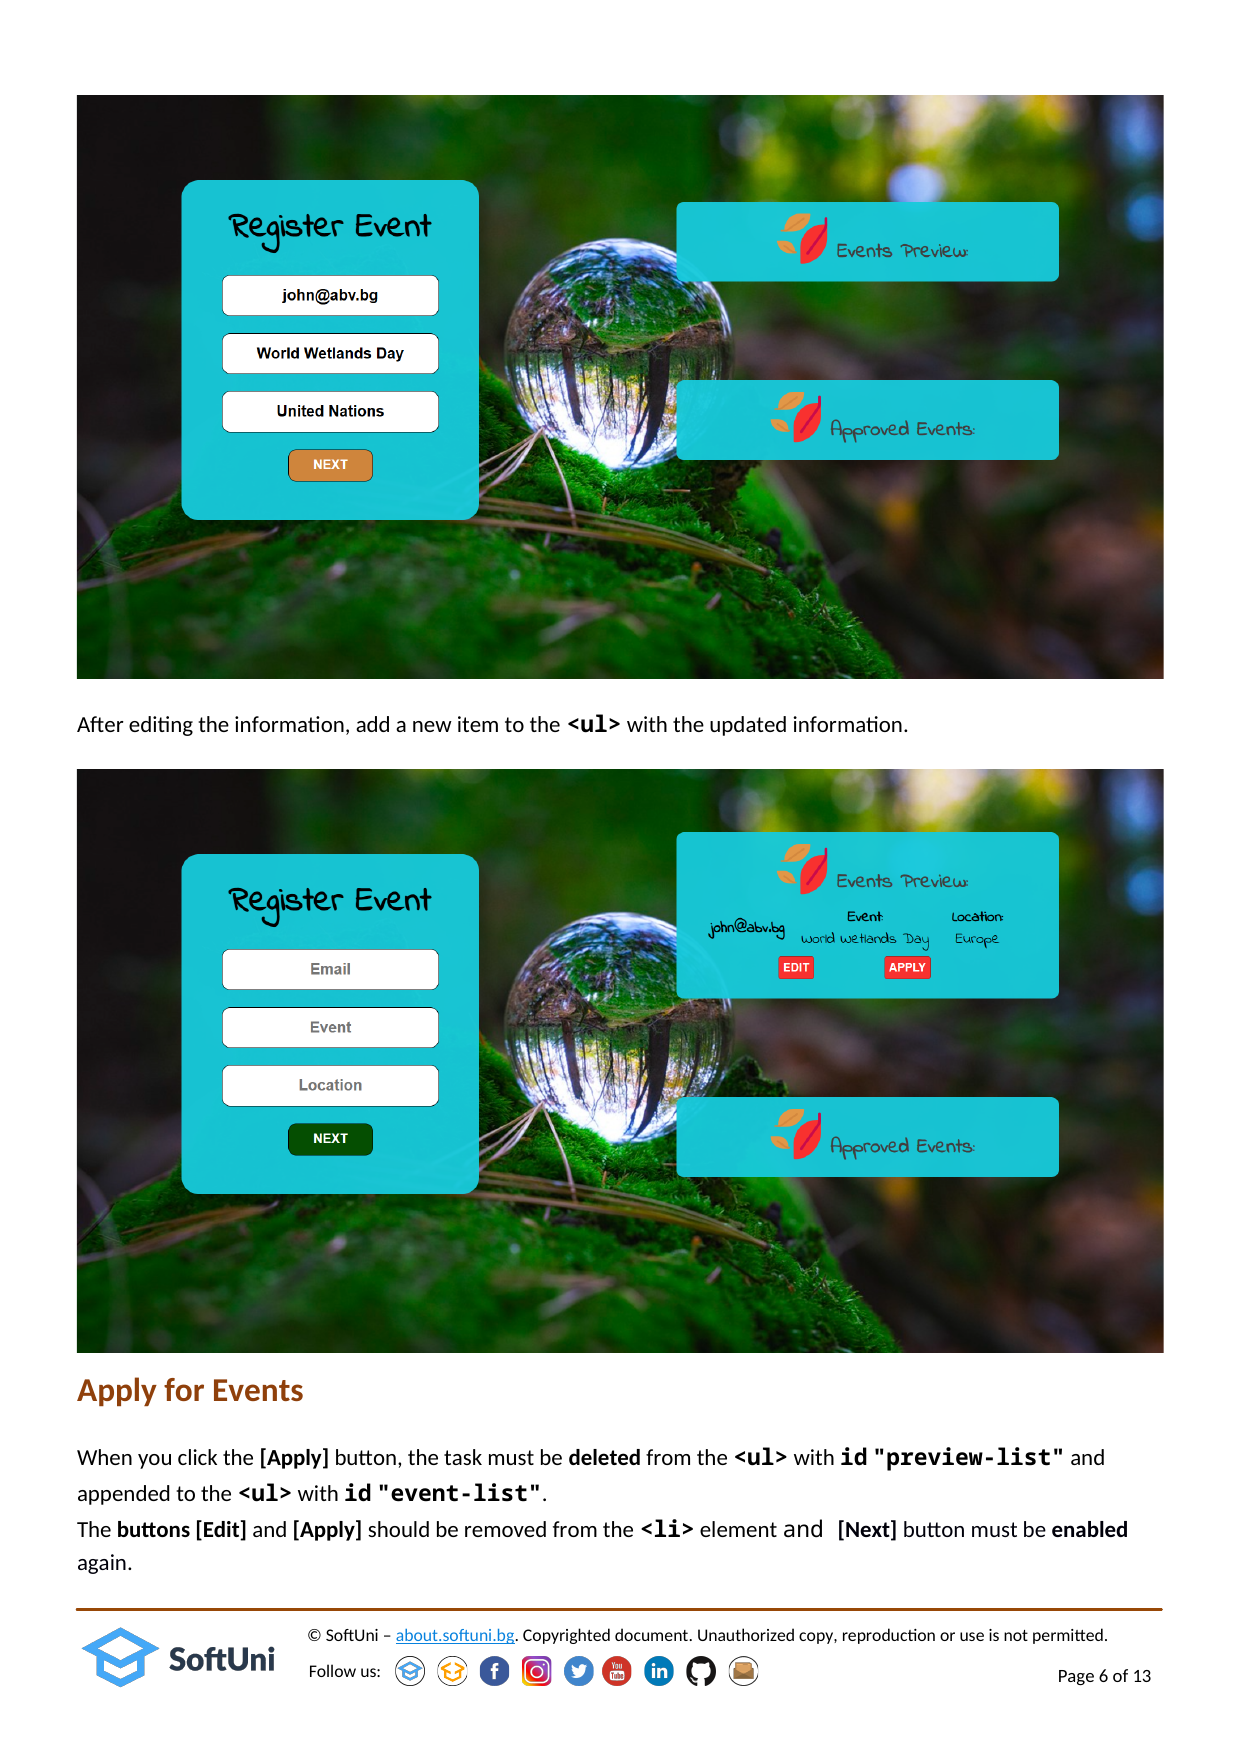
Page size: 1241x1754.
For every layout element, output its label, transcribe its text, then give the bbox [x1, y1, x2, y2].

picture [564, 1656, 594, 1686]
picture [686, 1656, 716, 1686]
picture [644, 1677, 653, 1686]
picture [522, 1656, 552, 1686]
picture [76, 95, 1164, 679]
subtitle Apply for Events [77, 1369, 1163, 1410]
picture [658, 1668, 667, 1678]
picture [728, 1656, 759, 1686]
picture [395, 1656, 425, 1686]
picture [437, 1656, 468, 1686]
picture [75, 1621, 281, 1693]
list After editing the information, add a new item to the <ul> with the updated information. [77, 708, 1163, 739]
picture [602, 1656, 632, 1686]
list When you click the [Apply] button, the task must be deleted from the <ul> with id "preview-list" and appended to the <ul> with id "event-list". [77, 1441, 1163, 1508]
picture [665, 1677, 674, 1686]
list The buttons [Edit] and [Apply] should be removed from the <li> element and [Next] button must be enabled again. [77, 1513, 1163, 1577]
picture [644, 1656, 653, 1665]
picture [479, 1656, 510, 1686]
picture [76, 769, 1164, 1353]
picture [665, 1656, 674, 1665]
